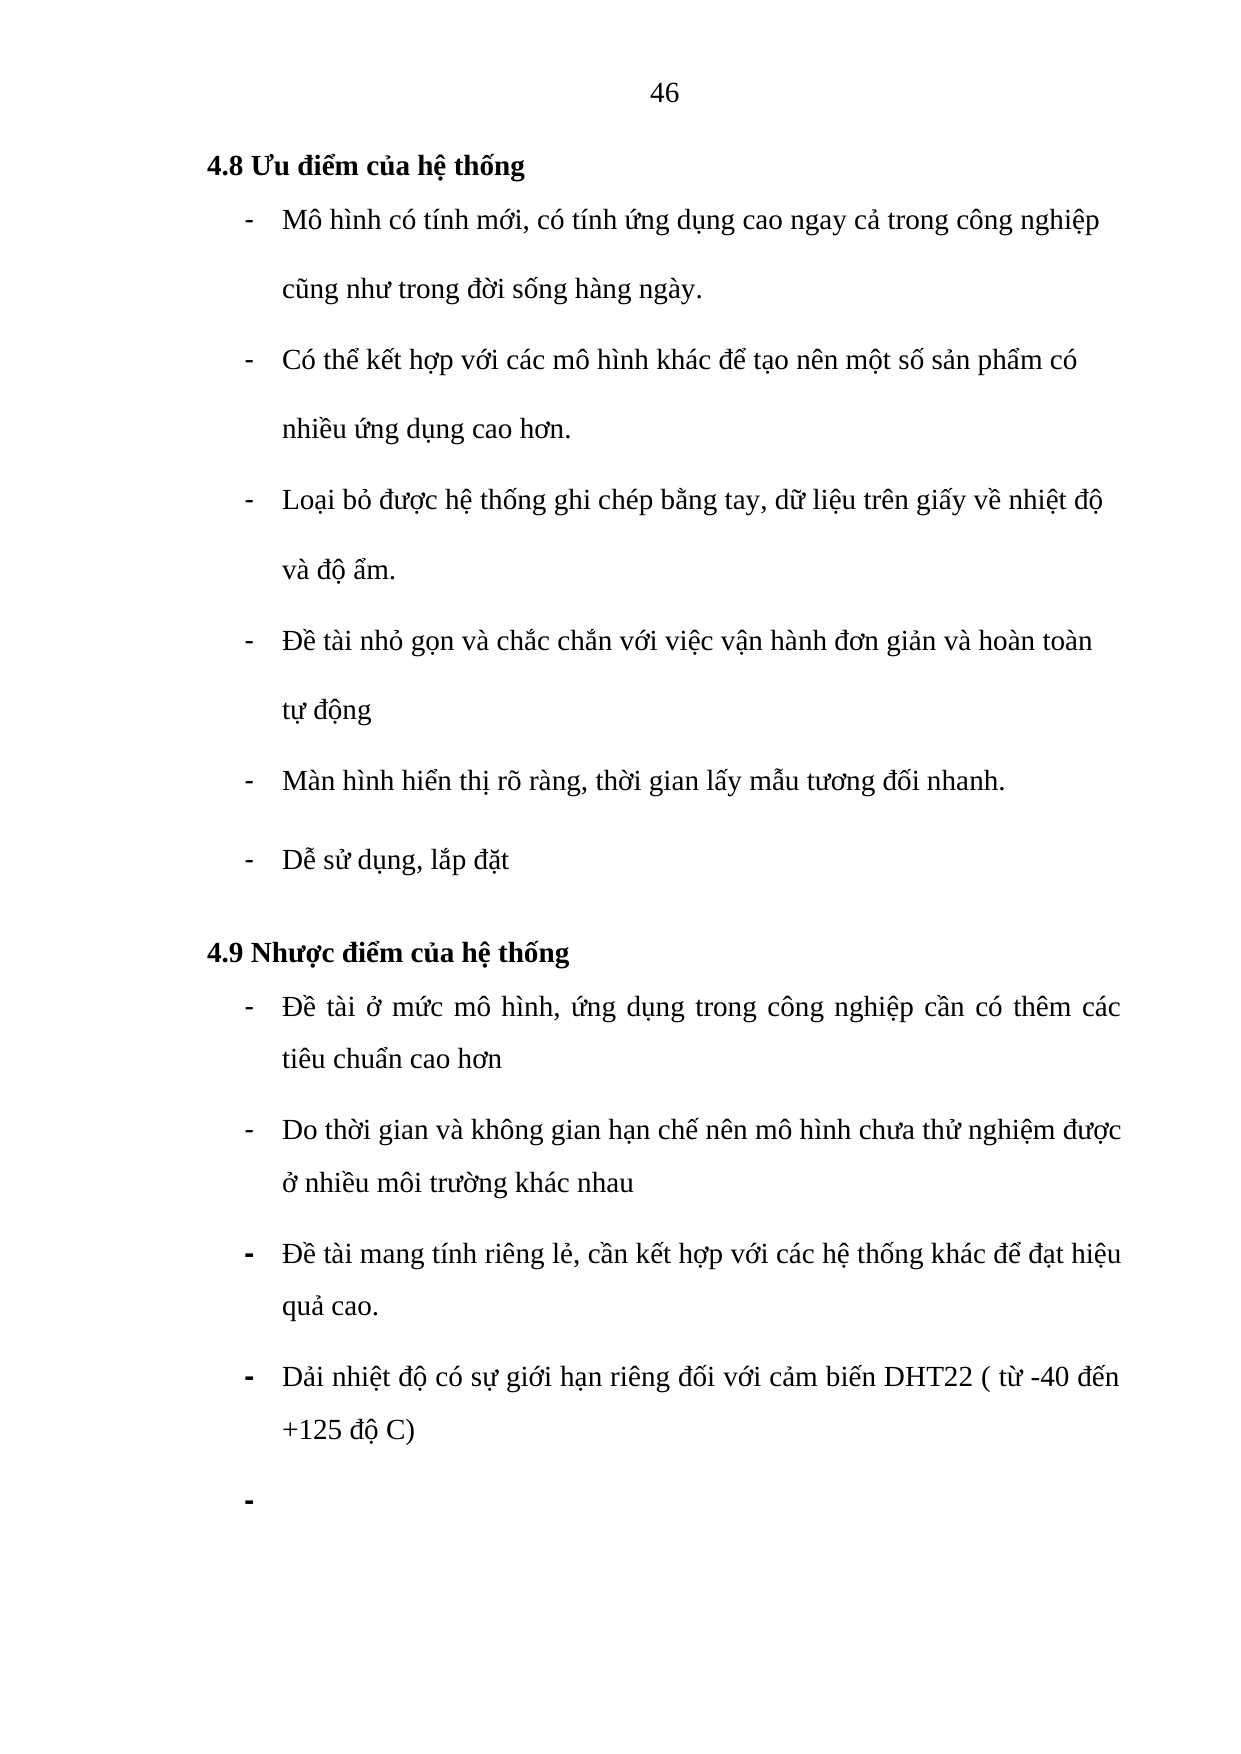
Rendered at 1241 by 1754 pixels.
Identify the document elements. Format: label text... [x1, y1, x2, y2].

subtitle Ưu điểm của hệ thống [207, 148, 1122, 181]
list Loại bỏ được hệ thống ghi chép bằng tay, dữ liệu trên giấy về nhiệt độ và độ ẩm. [244, 479, 1122, 585]
list Mô hình có tính mới, có tính ứng dụng cao ngay cả trong công nghiệp cũng như trong đời sống hàng ngày. [244, 198, 1122, 305]
list Đề tài mang tính riêng lẻ, cần kết hợp với các hệ thống khác để đạt hiệu quả cao. [244, 1232, 1122, 1322]
list Có thể kết hợp với các mô hình khác để tạo nên một số sản phẩm có nhiều ứng dụng cao hơn. [244, 338, 1122, 445]
list Đề tài nhỏ gọn và chắc chắn với việc vận hành đơn giản và hoàn toàn tự động [244, 619, 1122, 726]
list Dễ sử dụng, lắp đặt [244, 839, 1122, 878]
list Màn hình hiển thị rõ ràng, thời gian lấy mẫu tương đối nhanh. [244, 759, 1122, 799]
list Do thời gian và không gian hạn chế nên mô hình chưa thử nghiệm được ở nhiều môi trường khác nhau [244, 1108, 1122, 1198]
list Dải nhiệt độ có sự giới hạn riêng đối với cảm biến DHT22 ( từ -40 đến +125 độ C) [244, 1355, 1122, 1445]
subtitle Nhược điểm của hệ thống [207, 935, 1122, 968]
list Đề tài ở mức mô hình, ứng dụng trong công nghiệp cần có thêm các tiêu chuẩn cao hơn [244, 985, 1122, 1075]
